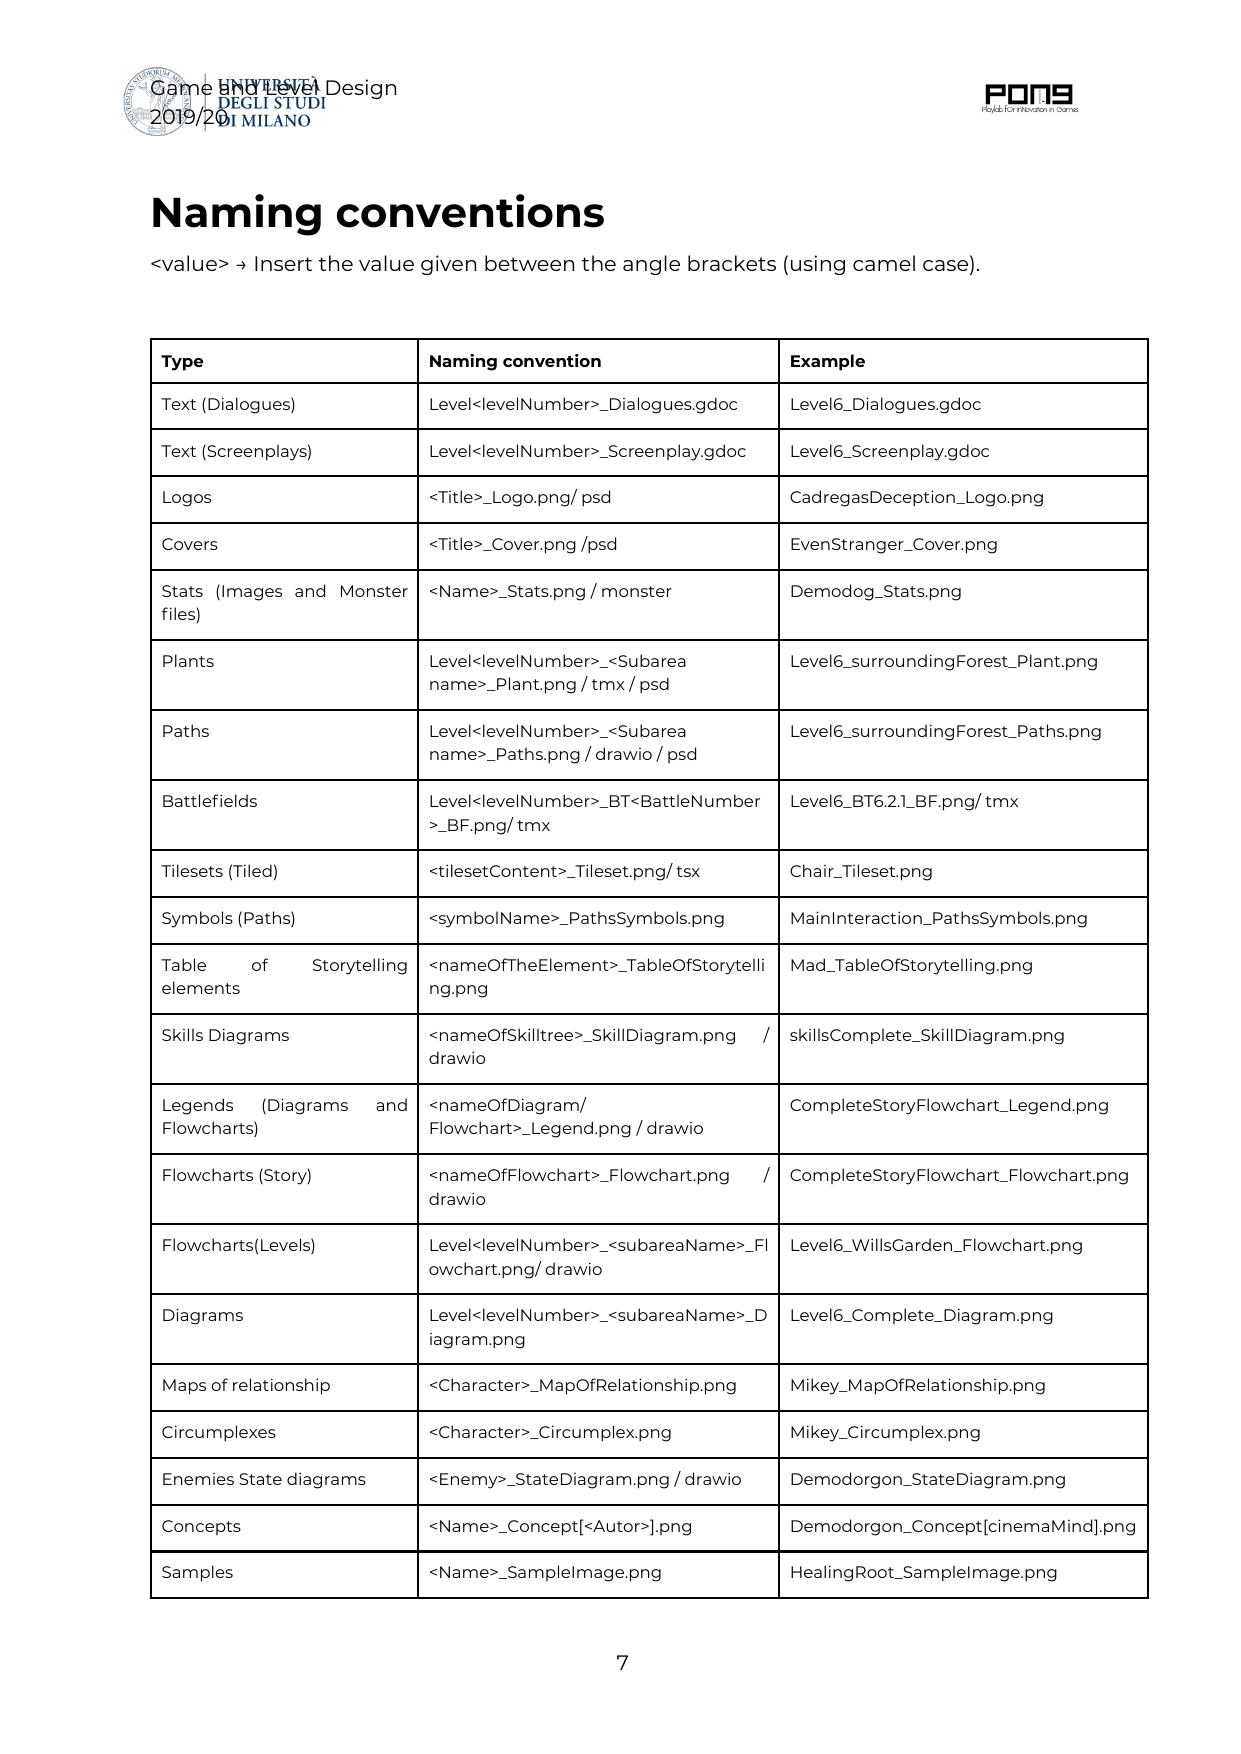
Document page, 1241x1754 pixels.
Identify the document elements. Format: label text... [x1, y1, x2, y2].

table_cell HealingRoot_SampleImage.png [780, 1553, 1147, 1597]
table_cell Level6_WillsGarden_Flowchart.png [780, 1225, 1147, 1293]
table_cell <nameOfFlowchart>_Flowchart.png / drawio [419, 1155, 778, 1223]
picture [123, 67, 326, 136]
table_cell Flowcharts(Levels) [152, 1225, 417, 1293]
table_cell <Character>_MapOfRelationship.png [419, 1365, 778, 1410]
table_cell Enemies State diagrams [152, 1459, 417, 1503]
table_cell Level6_surroundingForest_Paths.png [780, 711, 1147, 779]
table_cell <nameOfSkilltree>_SkillDiagram.png / drawio [419, 1015, 778, 1083]
table_cell Samples [152, 1553, 417, 1597]
table_cell Level<levelNumber>_<subareaName>_Diagram.png [419, 1295, 778, 1363]
table_cell Level6_Screenplay.gdoc [780, 430, 1147, 475]
table_cell Text (Screenplays) [152, 430, 417, 475]
table_cell <Name>_Stats.png / monster [419, 571, 778, 639]
table_cell Paths [152, 711, 417, 779]
table_cell <Name>_SampleImage.png [419, 1553, 778, 1597]
table_cell skillsComplete_SkillDiagram.png [780, 1015, 1147, 1083]
table_cell Covers [152, 524, 417, 569]
table_cell Mad_TableOfStorytelling.png [780, 945, 1147, 1013]
table_cell Battlefields [152, 781, 417, 849]
table_cell <tilesetContent>_Tileset.png/ tsx [419, 851, 778, 896]
table_cell Symbols (Paths) [152, 898, 417, 943]
table_cell <Name>_Concept[<Autor>].png [419, 1506, 778, 1550]
table_cell Chair_Tileset.png [780, 851, 1147, 896]
table_cell Level6_surroundingForest_Plant.png [780, 641, 1147, 709]
table_cell Plants [152, 641, 417, 709]
table_header Example [780, 340, 1147, 382]
subtitle Naming conventions [150, 187, 1124, 238]
table_cell Level<levelNumber>_<subareaName>_Flowchart.png/ drawio [419, 1225, 778, 1293]
text <value> → Insert the value given between the angle brackets (using camel case). [150, 251, 1095, 276]
table_cell <nameOfDiagram/Flowchart>_Legend.png / drawio [419, 1085, 778, 1153]
table_cell Text (Dialogues) [152, 384, 417, 428]
table_cell Tilesets (Tiled) [152, 851, 417, 896]
table_cell <Enemy>_StateDiagram.png / drawio [419, 1459, 778, 1503]
table_cell Level6_BT6.2.1_BF.png/ tmx [780, 781, 1147, 849]
table_cell Mikey_Circumplex.png [780, 1412, 1147, 1457]
table_cell CompleteStoryFlowchart_Legend.png [780, 1085, 1147, 1153]
table_cell Diagrams [152, 1295, 417, 1363]
table_cell <nameOfTheElement>_TableOfStorytelling.png [419, 945, 778, 1013]
table_cell CompleteStoryFlowchart_Flowchart.png [780, 1155, 1147, 1223]
table_cell Level<levelNumber>_Dialogues.gdoc [419, 384, 778, 428]
table_cell Stats (Images and Monster files) [152, 571, 417, 639]
table_cell Demodog_Stats.png [780, 571, 1147, 639]
table_cell EvenStranger_Cover.png [780, 524, 1147, 569]
table_cell Legends (Diagrams and Flowcharts) [152, 1085, 417, 1153]
table_cell Skills Diagrams [152, 1015, 417, 1083]
table_cell Logos [152, 477, 417, 522]
picture [978, 46, 1082, 150]
table_cell <Character>_Circumplex.png [419, 1412, 778, 1457]
table_cell Demodorgon_StateDiagram.png [780, 1459, 1147, 1503]
table_cell CadregasDeception_Logo.png [780, 477, 1147, 522]
table_cell <Title>_Logo.png/ psd [419, 477, 778, 522]
table_cell Table of Storytelling elements [152, 945, 417, 1013]
table_cell Flowcharts (Story) [152, 1155, 417, 1223]
table_cell Maps of relationship [152, 1365, 417, 1410]
table_cell Circumplexes [152, 1412, 417, 1457]
table_cell Level<levelNumber>_<Subarea name>_Paths.png / drawio / psd [419, 711, 778, 779]
table_cell Level<levelNumber>_BT<BattleNumber>_BF.png/ tmx [419, 781, 778, 849]
table_cell Level<levelNumber>_<Subarea name>_Plant.png / tmx / psd [419, 641, 778, 709]
table_cell MainInteraction_PathsSymbols.png [780, 898, 1147, 943]
table_cell Level6_Dialogues.gdoc [780, 384, 1147, 428]
table_cell Concepts [152, 1506, 417, 1550]
table_cell Level6_Complete_Diagram.png [780, 1295, 1147, 1363]
table_header Type [152, 340, 417, 382]
table_cell Level<levelNumber>_Screenplay.gdoc [419, 430, 778, 475]
table_cell <symbolName>_PathsSymbols.png [419, 898, 778, 943]
table_header Naming convention [419, 340, 778, 382]
table_cell Demodorgon_Concept[cinemaMind].png [780, 1506, 1147, 1550]
table_cell Mikey_MapOfRelationship.png [780, 1365, 1147, 1410]
table_cell <Title>_Cover.png /psd [419, 524, 778, 569]
